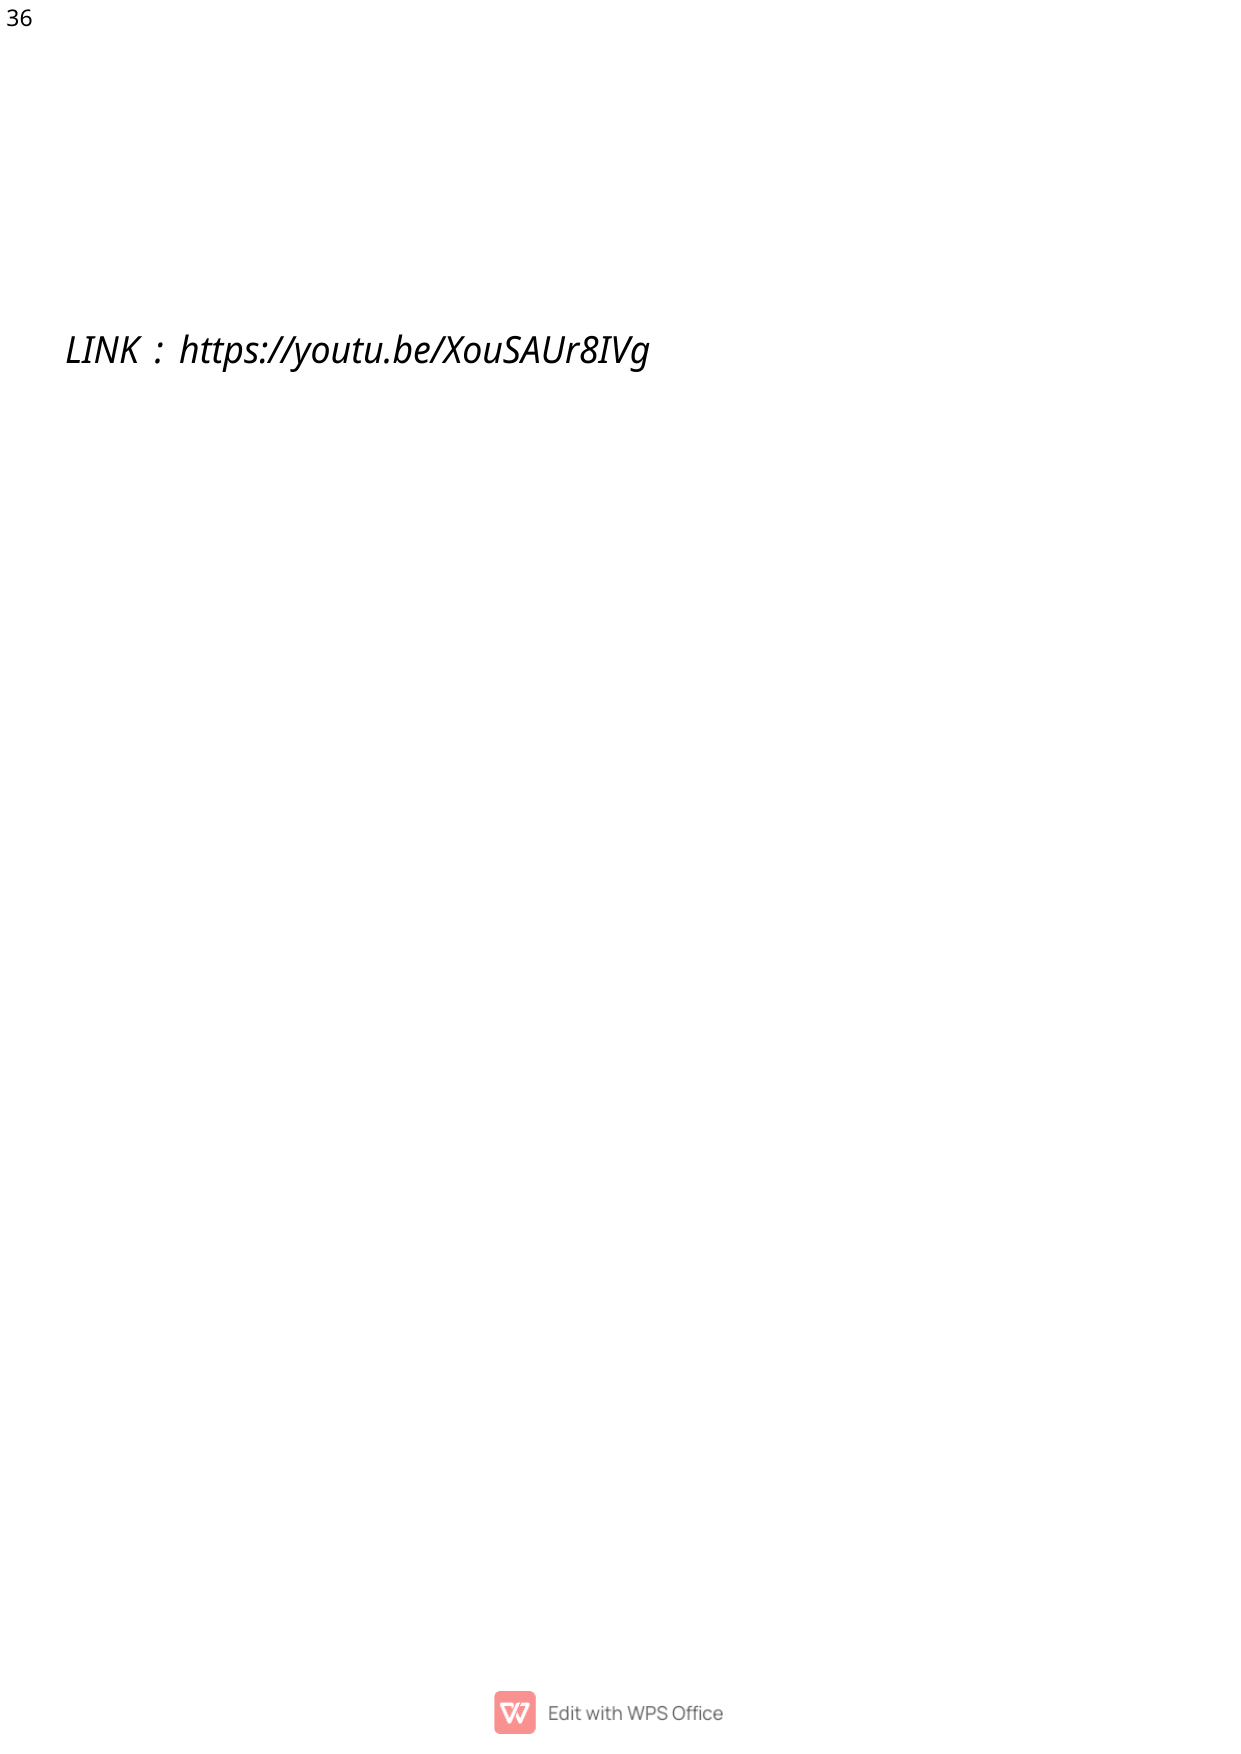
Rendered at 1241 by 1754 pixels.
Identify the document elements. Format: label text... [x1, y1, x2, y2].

picture [494, 1691, 724, 1734]
text LINK : https://youtu.be/XouSAUr8IVg [65, 323, 1240, 374]
